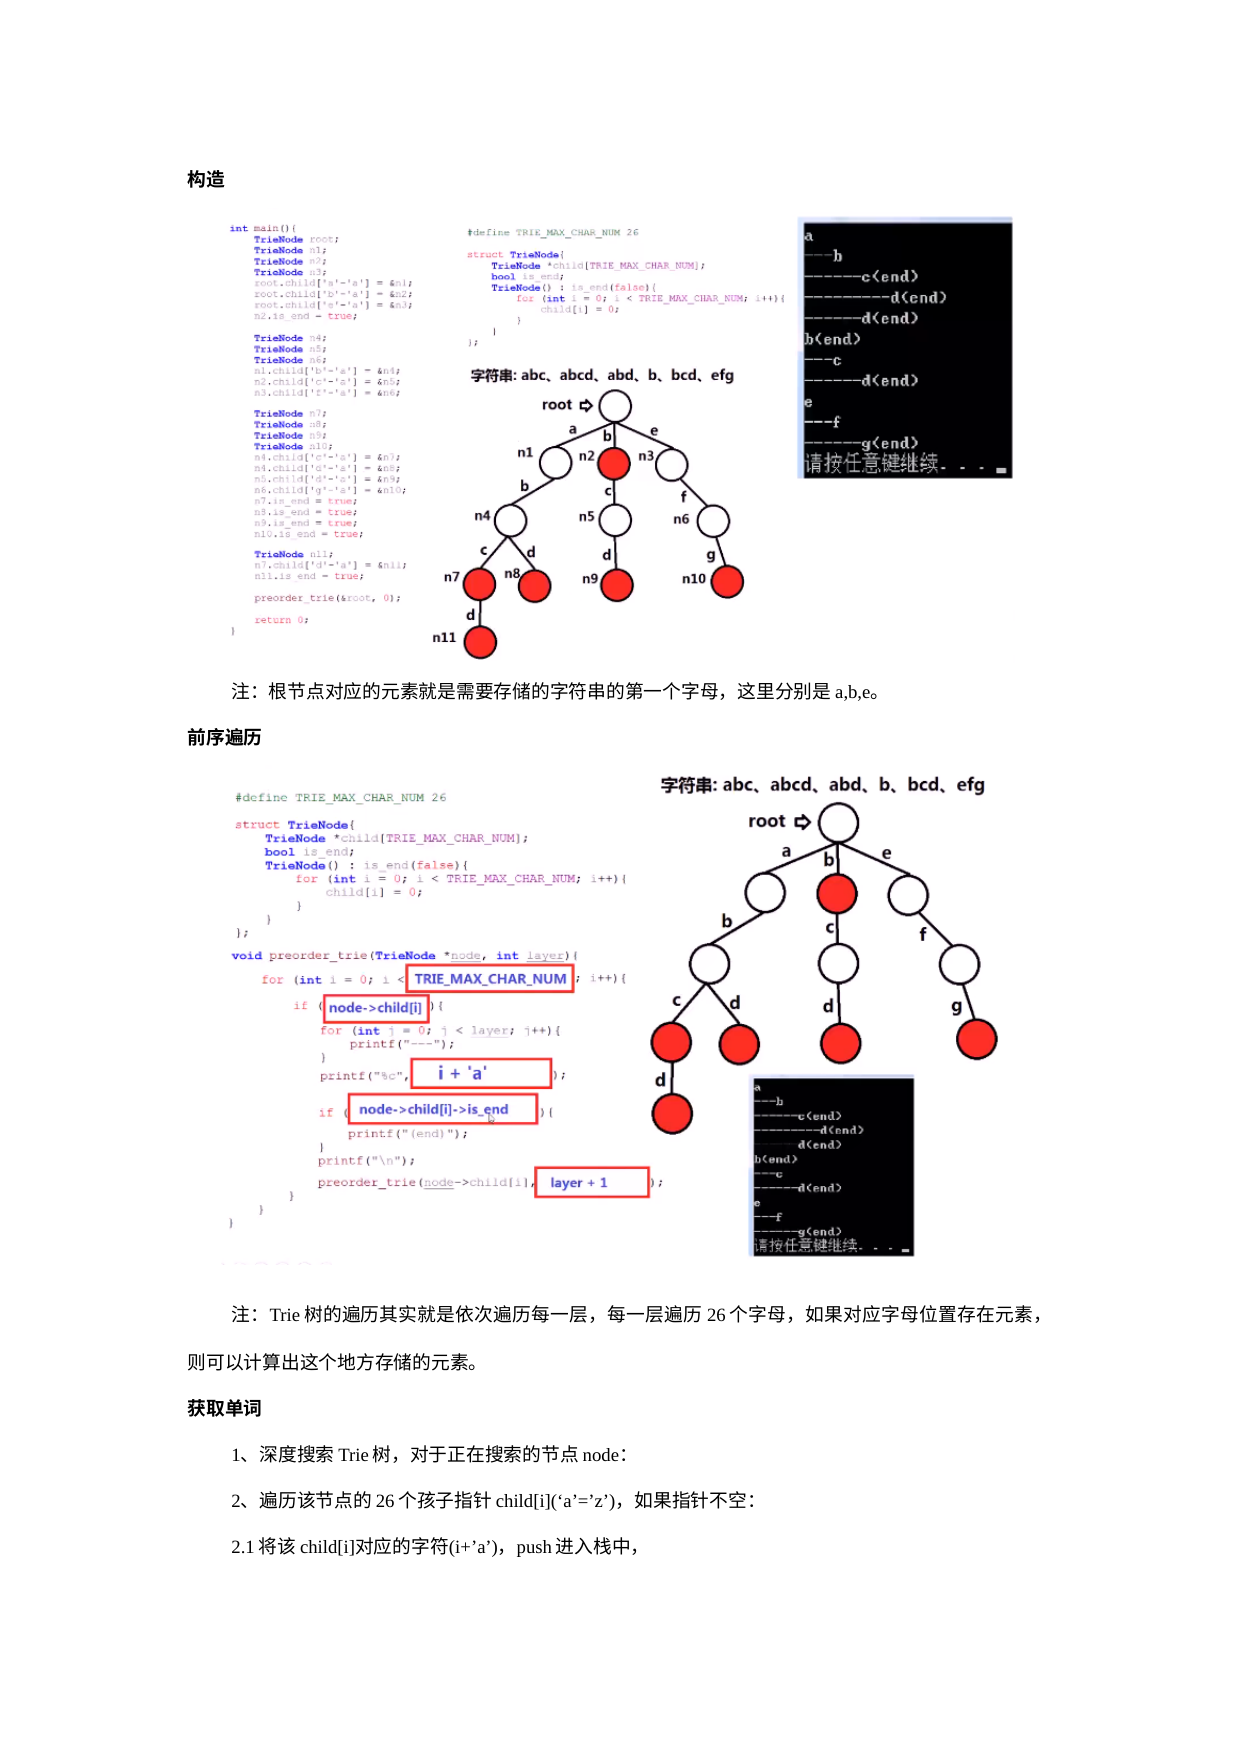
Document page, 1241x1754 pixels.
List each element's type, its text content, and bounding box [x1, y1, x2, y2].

text 2.1将该child[i]对应的字符(i+’a’)，push进入栈中， [187, 1529, 1053, 1562]
text 注：Trie树的遍历其实就是依次遍历每一层，每一层遍历26个字母，如果对应字母位置存在元素，则可以计算出这个地方存储的元素。 [187, 1297, 1053, 1378]
picture [221, 765, 1019, 1265]
subtitle 获取单词 [187, 1391, 1053, 1424]
text 1、深度搜索Trie树，对于正在搜索的节点node： [187, 1437, 1053, 1470]
subtitle 构造 [187, 162, 1053, 194]
picture [222, 208, 1018, 663]
text 2、遍历该节点的26个孩子指针child[i](‘a’=’z’)，如果指针不空： [187, 1483, 1053, 1516]
text 注：根节点对应的元素就是需要存储的字符串的第一个字母，这里分别是a,b,e。 [187, 674, 1053, 706]
subtitle 前序遍历 [187, 720, 1053, 752]
